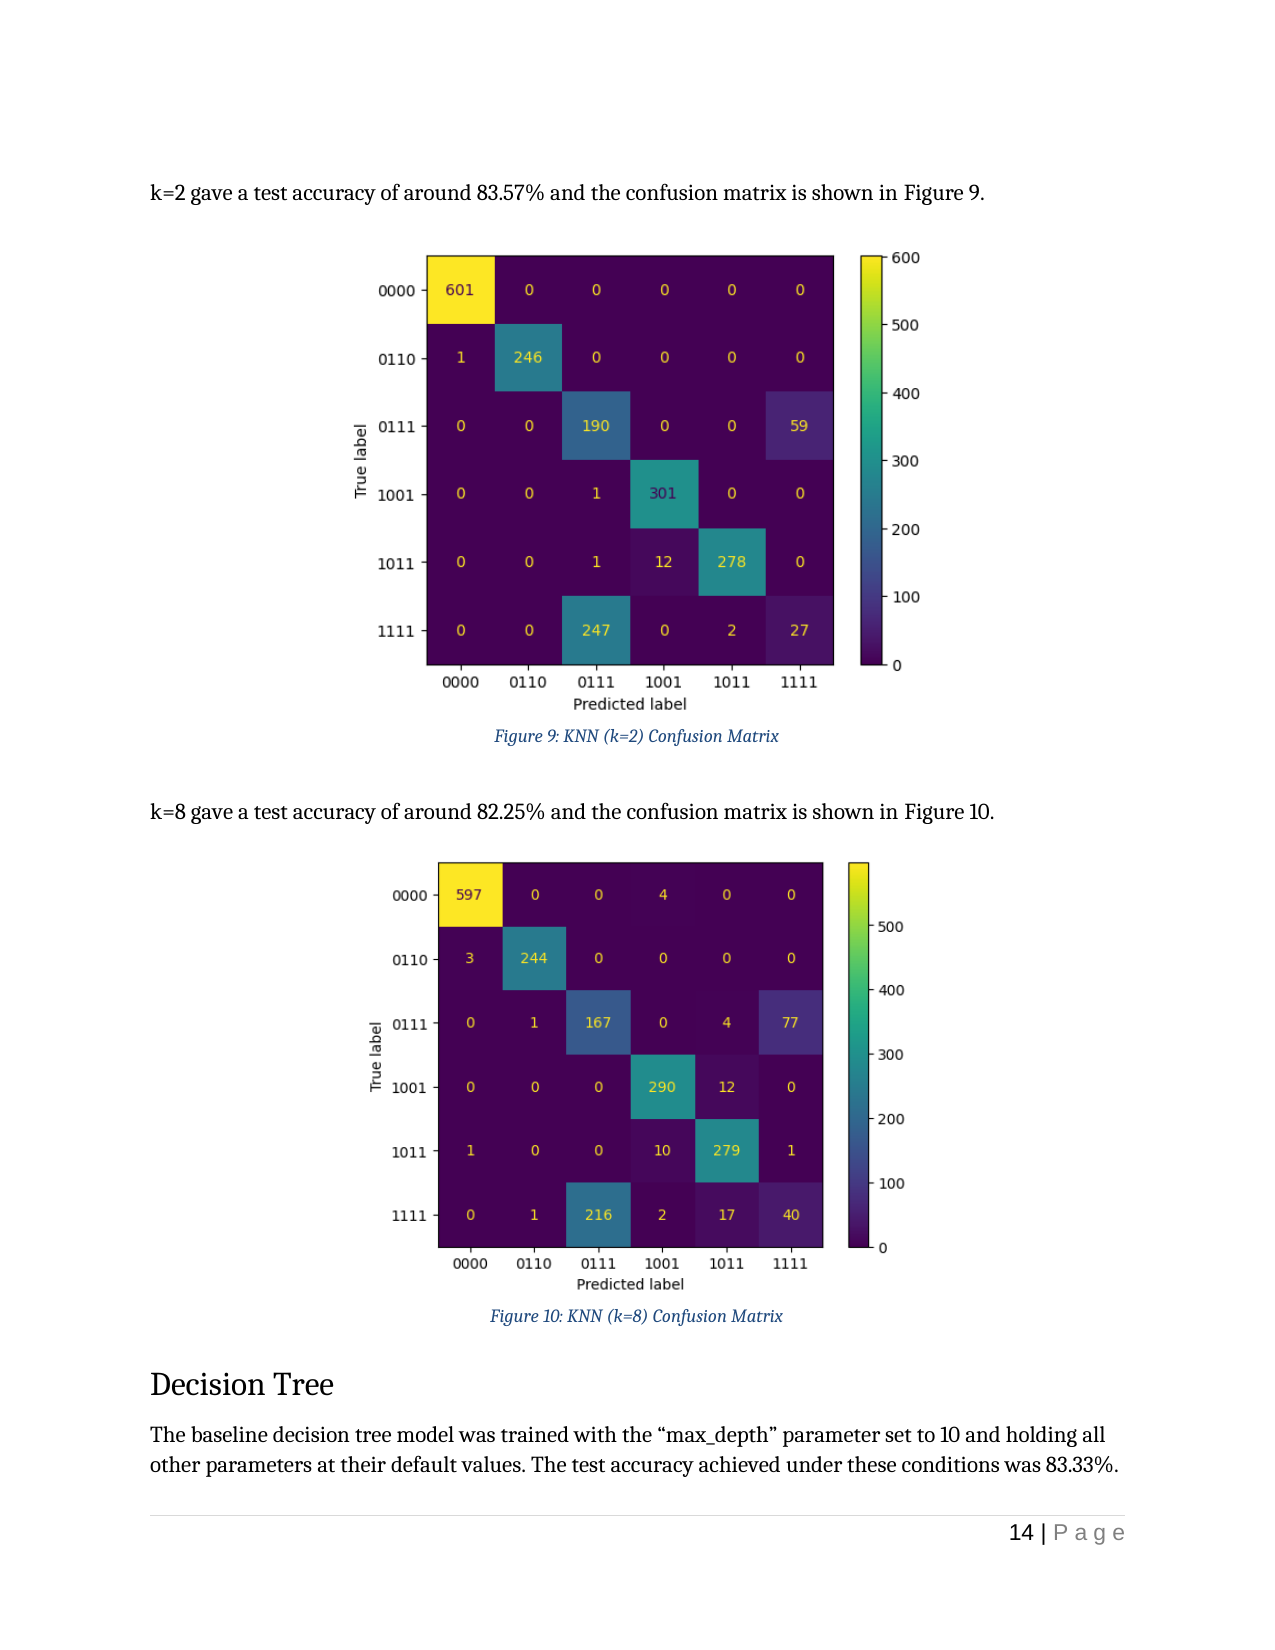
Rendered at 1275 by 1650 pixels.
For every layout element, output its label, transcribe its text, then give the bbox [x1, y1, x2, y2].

picture [344, 240, 931, 723]
text The baseline decision tree model was trained with the “max_depth” parameter set to 10 and holding all other parameters at their default values. The test accuracy achieved under these conditions was 83.33%. [150, 1421, 1125, 1478]
subtitle Decision Tree [150, 1365, 1125, 1403]
text k=2 gave a test accuracy of around 83.57% and the confusion matrix is shown in Figure 9. [150, 180, 1125, 207]
text Figure 9: KNN (k=2) Confusion Matrix [150, 726, 1125, 748]
text Figure 10: KNN (k=8) Confusion Matrix [150, 1306, 1125, 1327]
picture [360, 853, 915, 1302]
text k=8 gave a test accuracy of around 82.25% and the confusion matrix is shown in Figure 10. [150, 799, 1125, 825]
